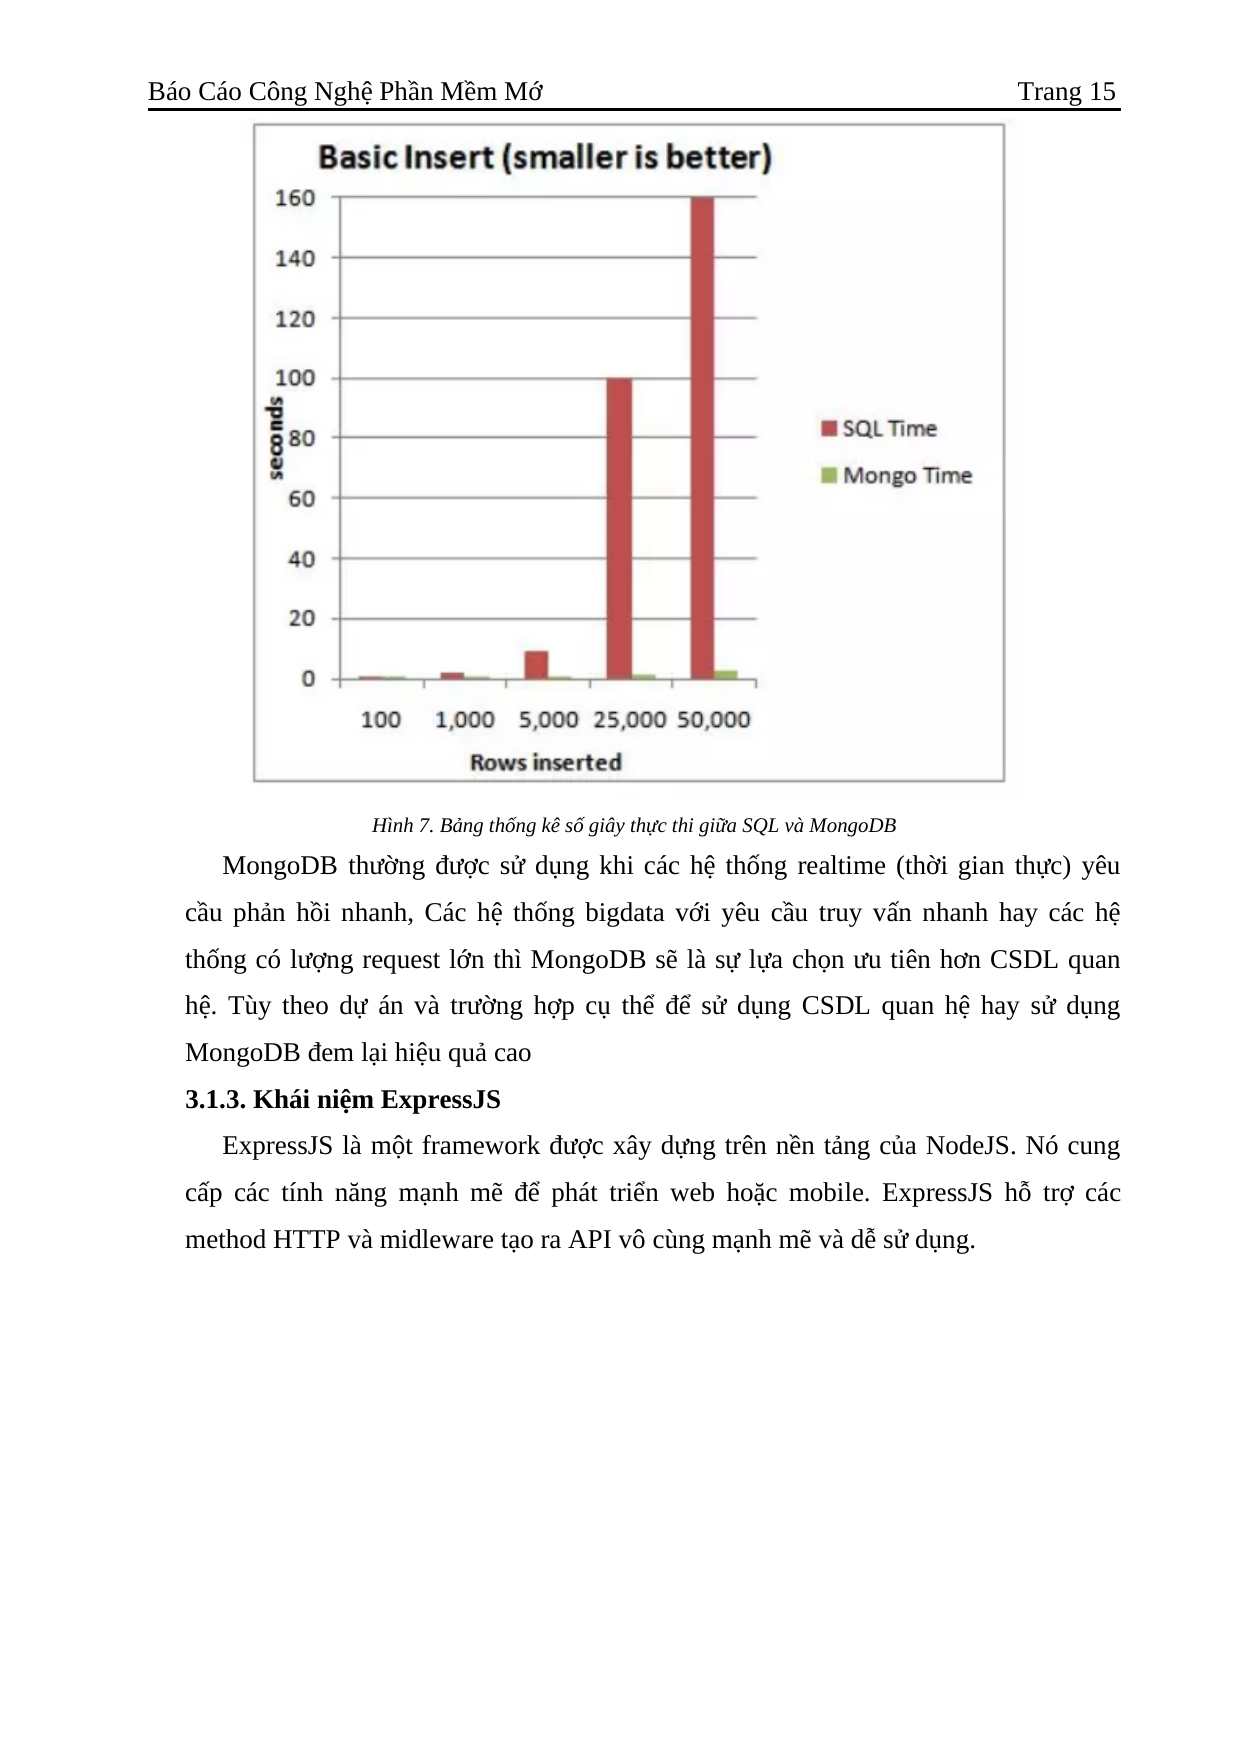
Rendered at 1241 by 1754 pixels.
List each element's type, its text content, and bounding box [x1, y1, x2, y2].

picture [242, 118, 1028, 798]
list Khái niệm ExpressJS [185, 1083, 1122, 1114]
text MongoDB thường được sử dụng khi các hệ thống realtime (thời gian thực) yêu cầu phản hồi nhanh, Các hệ thống bigdata với yêu cầu truy vấn nhanh hay các hệ thống có lượng request lớn thì MongoDB sẽ là sự lựa chọn ưu tiên hơn CSDL quan hệ. Tùy theo dự án và trường hợp cụ thể để sử dụng CSDL quan hệ hay sử dụng MongoDB đem lại hiệu quả cao [185, 849, 1122, 1067]
text Hình 7. Bảng thống kê số giây thực thi giữa SQL và MongoDB [148, 813, 1122, 837]
text ExpressJS là một framework được xây dựng trên nền tảng của NodeJS. Nó cung cấp các tính năng mạnh mẽ để phát triển web hoặc mobile. ExpressJS hỗ trợ các method HTTP và midleware tạo ra API vô cùng mạnh mẽ và dễ sử dụng. [185, 1129, 1122, 1254]
